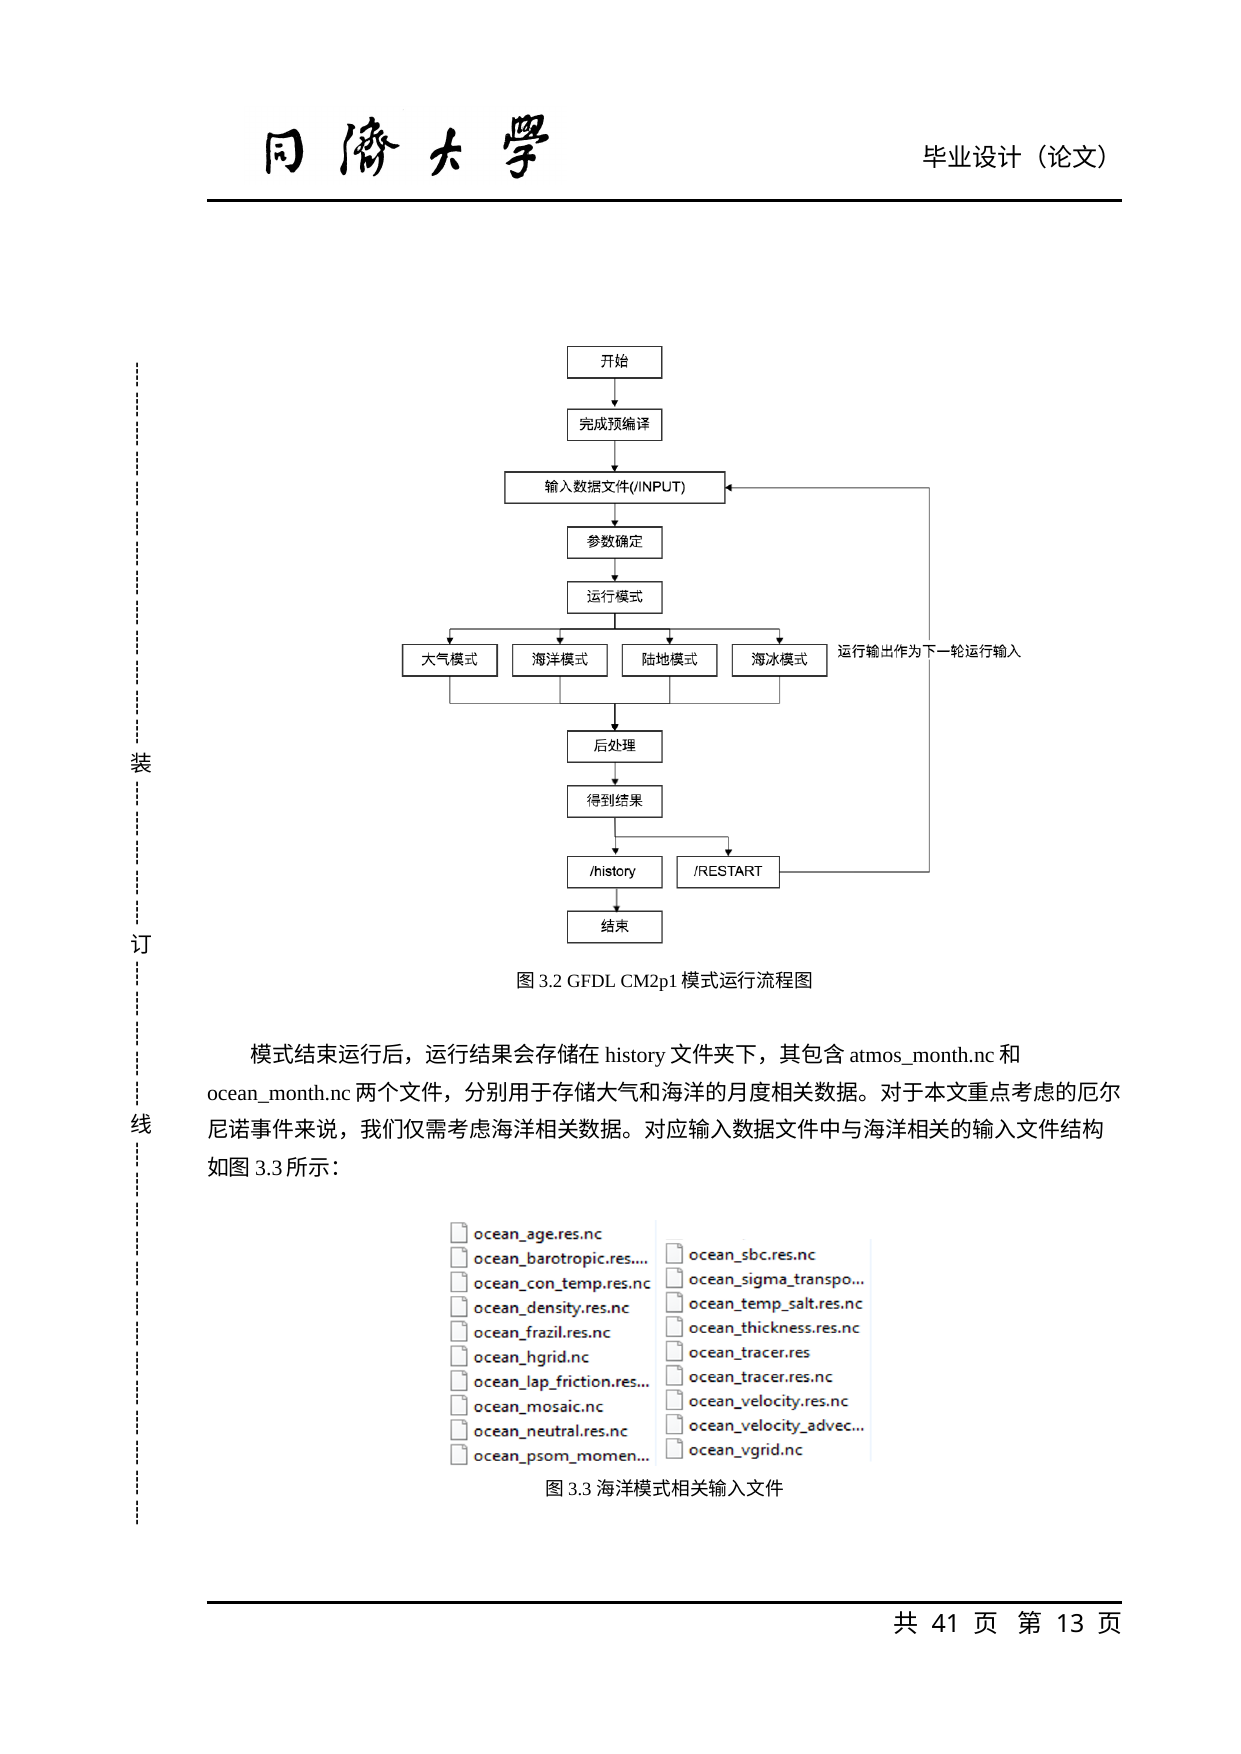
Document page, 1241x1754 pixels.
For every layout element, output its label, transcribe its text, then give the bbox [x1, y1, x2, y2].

text 图3.3 海洋模式相关输入文件 [207, 1466, 1122, 1503]
picture [308, 299, 1036, 958]
text 模式结束运行后，运行结果会存储在history文件夹下，其包含atmos_month.nc和ocean_month.nc两个文件，分别用于存储大气和海洋的月度相关数据。对于本文重点考虑的厄尔尼诺事件来说，我们仅需考虑海洋相关数据。对应输入数据文件中与海洋相关的输入文件结构如图3.3所示： [207, 1033, 1122, 1183]
picture [244, 106, 567, 185]
picture [445, 1220, 884, 1466]
